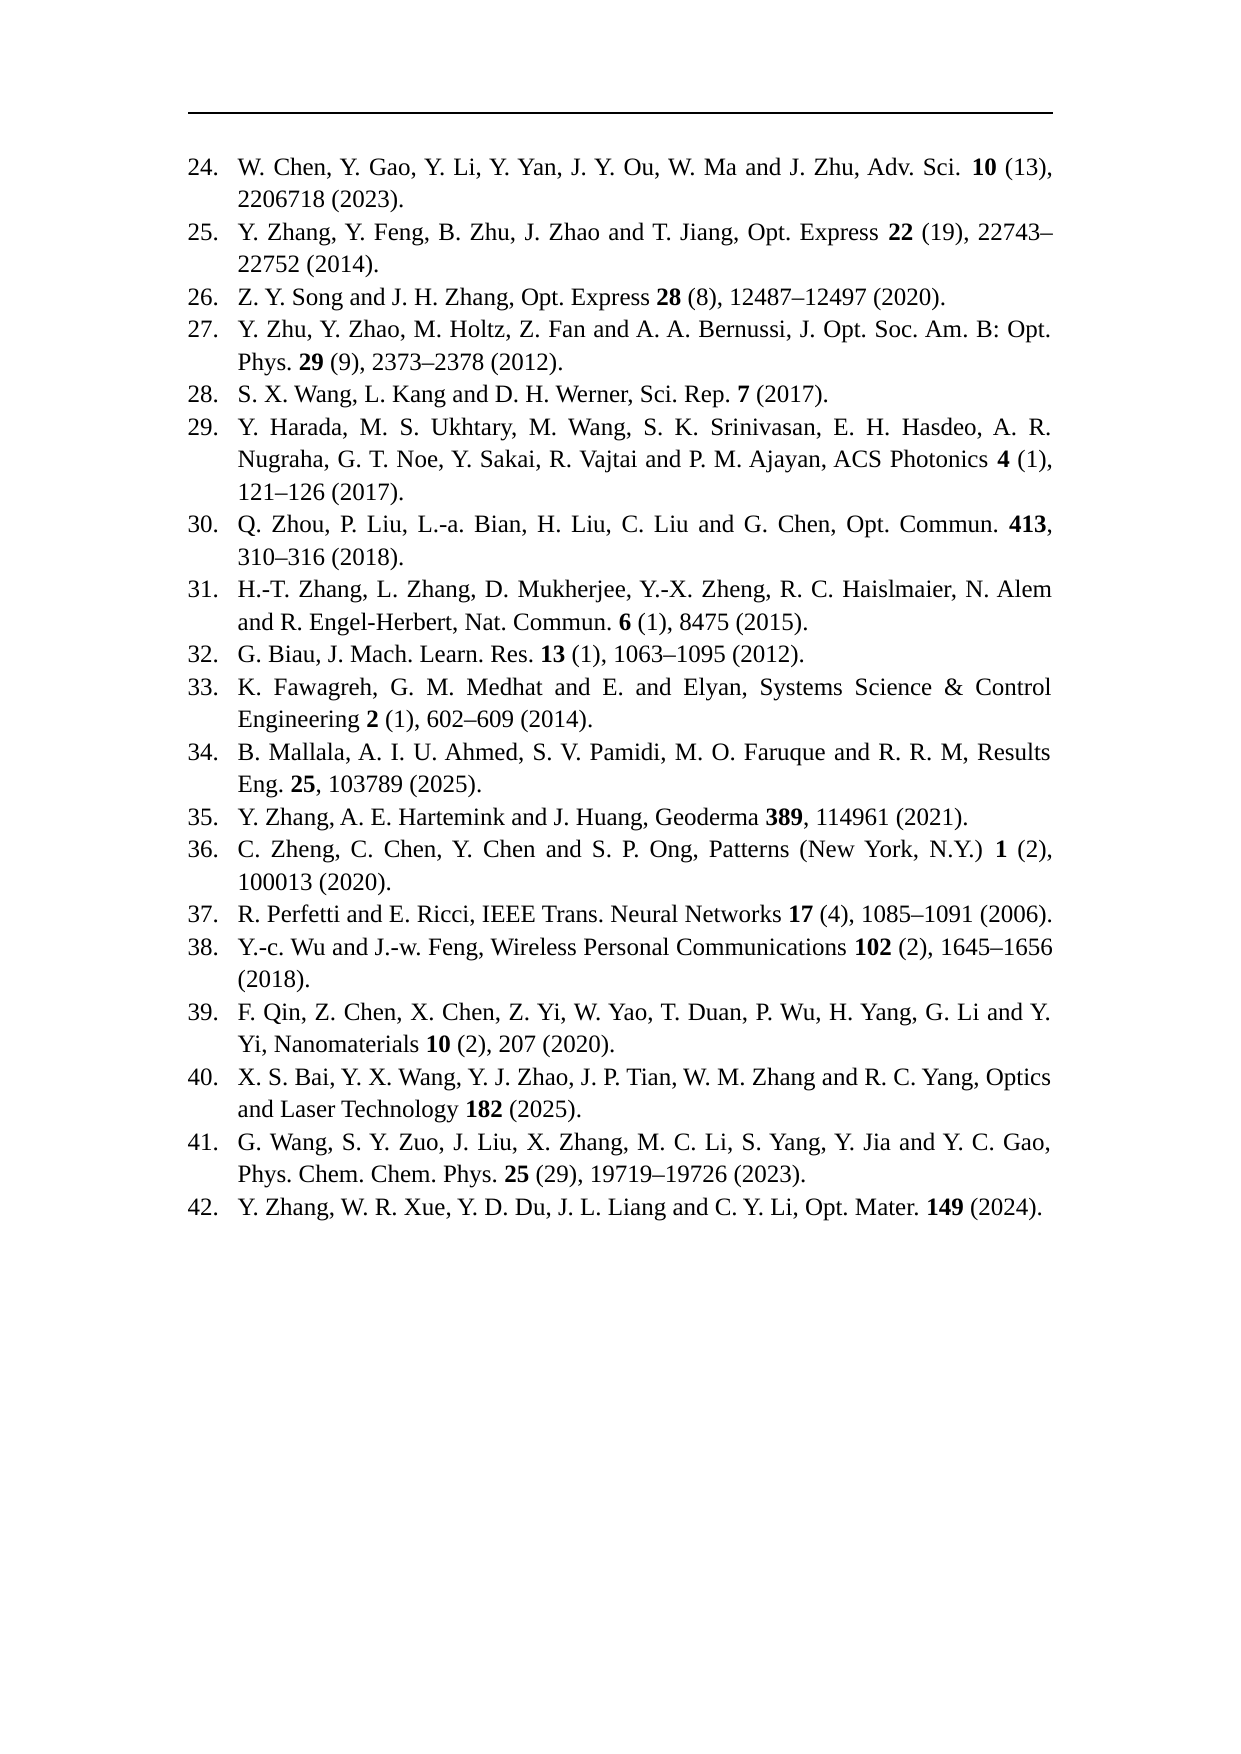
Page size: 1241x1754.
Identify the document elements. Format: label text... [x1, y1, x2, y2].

text 37. R. Perfetti and E. Ricci, IEEE Trans. Neural Networks 17 (4), 1085–1091 (2006). [187, 897, 1053, 930]
text 38. Y.-c. Wu and J.-w. Feng, Wireless Personal Communications 102 (2), 1645–1656 (2018). [187, 930, 1053, 995]
text 34. B. Mallala, A. I. U. Ahmed, S. V. Pamidi, M. O. Faruque and R. R. M, Results Eng. 25, 103789 (2025). [187, 735, 1053, 800]
text 41. G. Wang, S. Y. Zuo, J. Liu, X. Zhang, M. C. Li, S. Yang, Y. Jia and Y. C. Gao, Phys. Chem. Chem. Phys. 25 (29), 19719–19726 (2023). [187, 1125, 1053, 1190]
text 30. Q. Zhou, P. Liu, L.-a. Bian, H. Liu, C. Liu and G. Chen, Opt. Commun. 413, 310–316 (2018). [187, 507, 1053, 572]
text 27. Y. Zhu, Y. Zhao, M. Holtz, Z. Fan and A. A. Bernussi, J. Opt. Soc. Am. B: Opt. Phys. 29 (9), 2373–2378 (2012). [187, 312, 1053, 377]
text 29. Y. Harada, M. S. Ukhtary, M. Wang, S. K. Srinivasan, E. H. Hasdeo, A. R. Nugraha, G. T. Noe, Y. Sakai, R. Vajtai and P. M. Ajayan, ACS Photonics 4 (1), 121–126 (2017). [187, 410, 1053, 507]
text 31. H.-T. Zhang, L. Zhang, D. Mukherjee, Y.-X. Zheng, R. C. Haislmaier, N. Alem and R. Engel-Herbert, Nat. Commun. 6 (1), 8475 (2015). [187, 572, 1053, 637]
text 39. F. Qin, Z. Chen, X. Chen, Z. Yi, W. Yao, T. Duan, P. Wu, H. Yang, G. Li and Y. Yi, Nanomaterials 10 (2), 207 (2020). [187, 995, 1053, 1060]
text 32. G. Biau, J. Mach. Learn. Res. 13 (1), 1063–1095 (2012). [187, 637, 1053, 670]
text 42. Y. Zhang, W. R. Xue, Y. D. Du, J. L. Liang and C. Y. Li, Opt. Mater. 149 (2024). [187, 1190, 1053, 1222]
text 36. C. Zheng, C. Chen, Y. Chen and S. P. Ong, Patterns (New York, N.Y.) 1 (2), 100013 (2020). [187, 832, 1053, 897]
text 28. S. X. Wang, L. Kang and D. H. Werner, Sci. Rep. 7 (2017). [187, 377, 1053, 410]
text 33. K. Fawagreh, G. M. Medhat and E. and Elyan, Systems Science & Control Engineering 2 (1), 602–609 (2014). [187, 670, 1053, 735]
text 26. Z. Y. Song and J. H. Zhang, Opt. Express 28 (8), 12487–12497 (2020). [187, 280, 1053, 312]
text 40. X. S. Bai, Y. X. Wang, Y. J. Zhao, J. P. Tian, W. M. Zhang and R. C. Yang, Optics and Laser Technology 182 (2025). [187, 1060, 1053, 1125]
text 24. W. Chen, Y. Gao, Y. Li, Y. Yan, J. Y. Ou, W. Ma and J. Zhu, Adv. Sci. 10 (13), 2206718 (2023). [187, 150, 1053, 215]
text 35. Y. Zhang, A. E. Hartemink and J. Huang, Geoderma 389, 114961 (2021). [187, 800, 1053, 832]
text 25. Y. Zhang, Y. Feng, B. Zhu, J. Zhao and T. Jiang, Opt. Express 22 (19), 22743–22752 (2014). [187, 215, 1053, 280]
